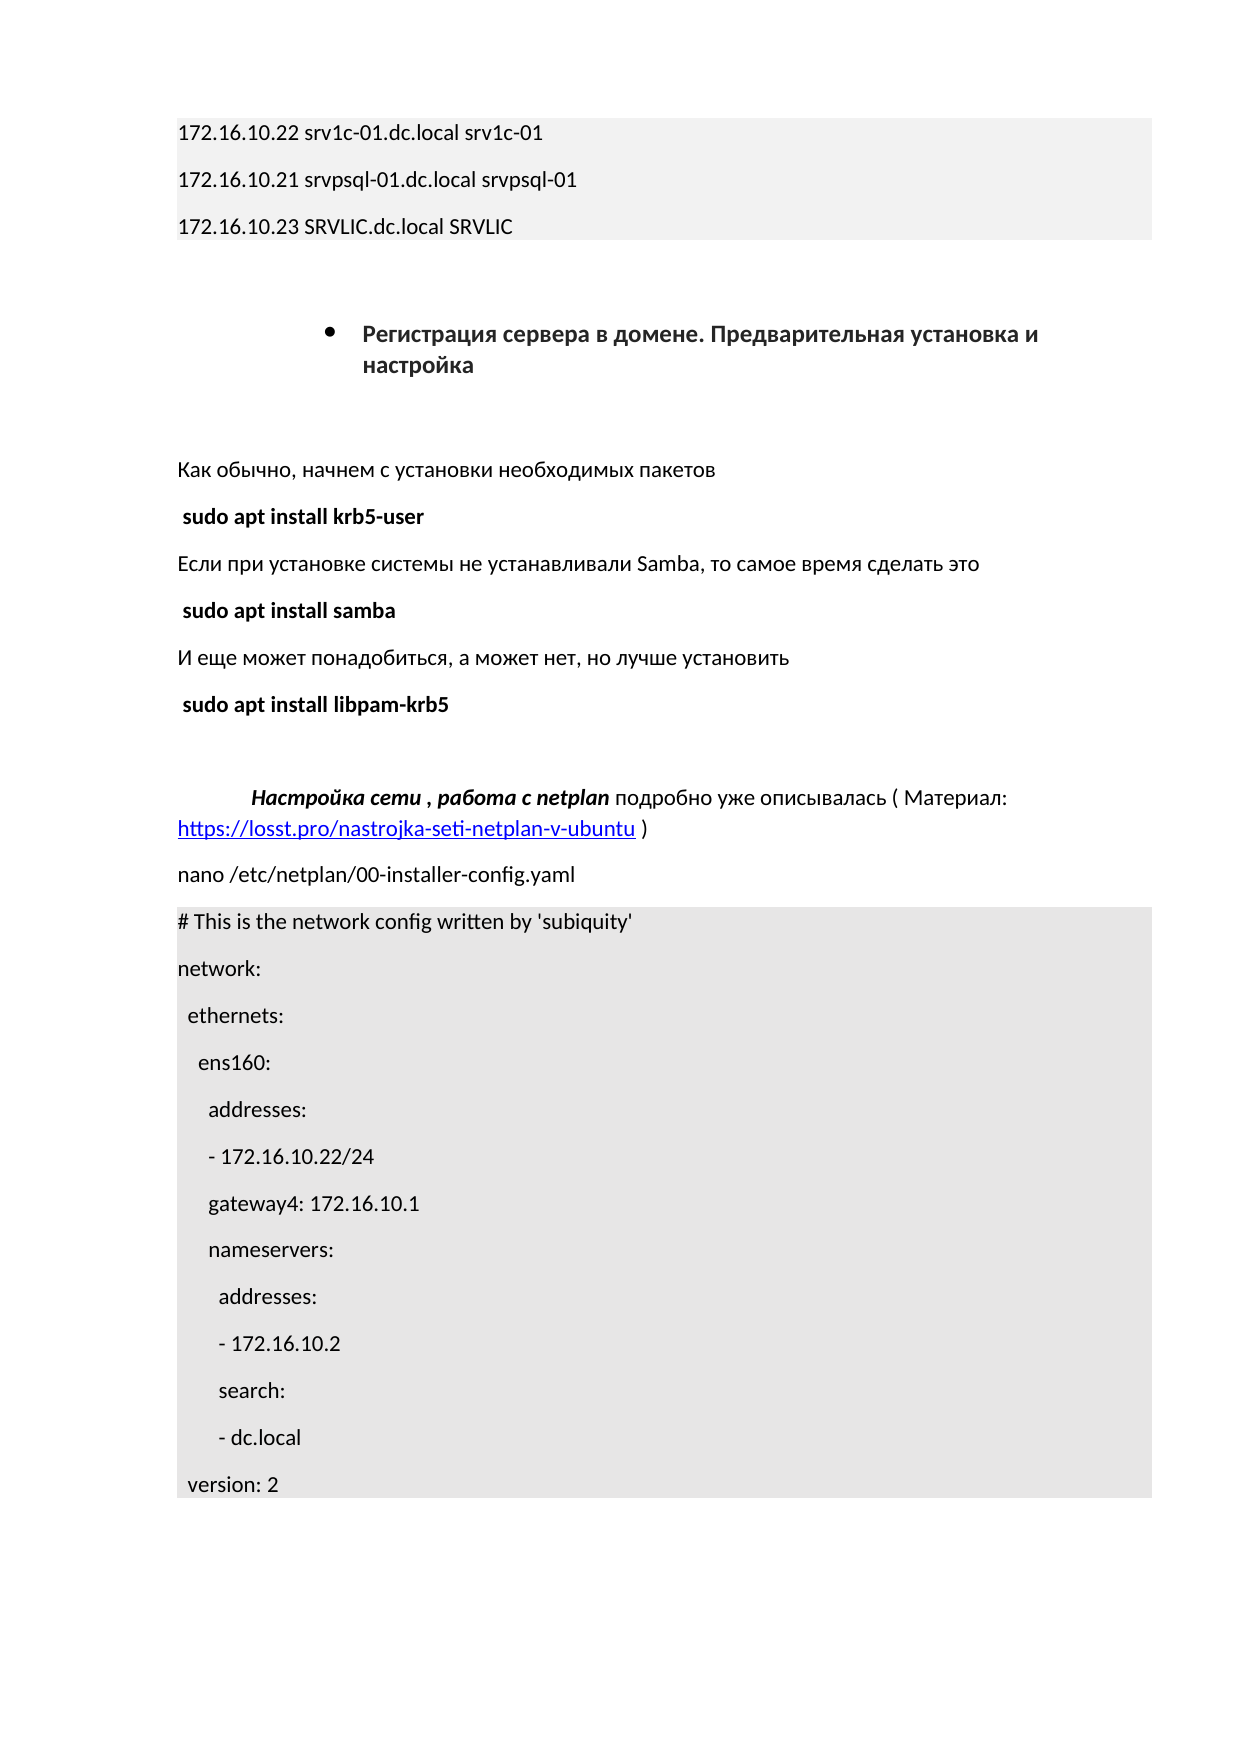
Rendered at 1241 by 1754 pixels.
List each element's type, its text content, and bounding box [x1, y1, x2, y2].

text 172.16.10.23 SRVLIC.dc.local SRVLIC [177, 212, 1152, 240]
text addresses: [177, 1095, 1152, 1123]
text search: [177, 1376, 1152, 1404]
text gateway4: 172.16.10.1 [177, 1189, 1152, 1217]
text nameservers: [177, 1236, 1152, 1263]
text - 172.16.10.2 [177, 1329, 1152, 1357]
text Настройка сети , работа с netplan подробно уже описывалась ( Материал: https://losst.pro/nastrojka-seti-netplan-v-ubuntu ) [177, 783, 1152, 842]
text Как обычно, начнем с установки необходимых пакетов [177, 455, 1152, 483]
text sudo apt install krb5-user [177, 502, 1152, 530]
text sudo apt install samba [177, 596, 1152, 624]
text - 172.16.10.22/24 [177, 1142, 1152, 1170]
text addresses: [177, 1282, 1152, 1310]
text network: [177, 954, 1152, 982]
list Регистрация сервера в домене. Предварительная установка и настройка [325, 318, 1152, 379]
text 172.16.10.21 srvpsql-01.dc.local srvpsql-01 [177, 165, 1152, 193]
text И еще может понадобиться, а может нет, но лучше установить [177, 643, 1152, 671]
text - dc.local [177, 1423, 1152, 1451]
text ens160: [177, 1048, 1152, 1076]
text sudo apt install libpam-krb5 [177, 690, 1152, 718]
text 172.16.10.22 srv1c-01.dc.local srv1c-01 [177, 118, 1152, 146]
text nano /etc/netplan/00-installer-config.yaml [177, 861, 1152, 888]
text Если при установке системы не устанавливали Samba, то самое время сделать это [177, 549, 1152, 577]
text version: 2 [177, 1470, 1152, 1498]
text # This is the network config written by 'subiquity' [177, 907, 1152, 935]
text ethernets: [177, 1001, 1152, 1029]
